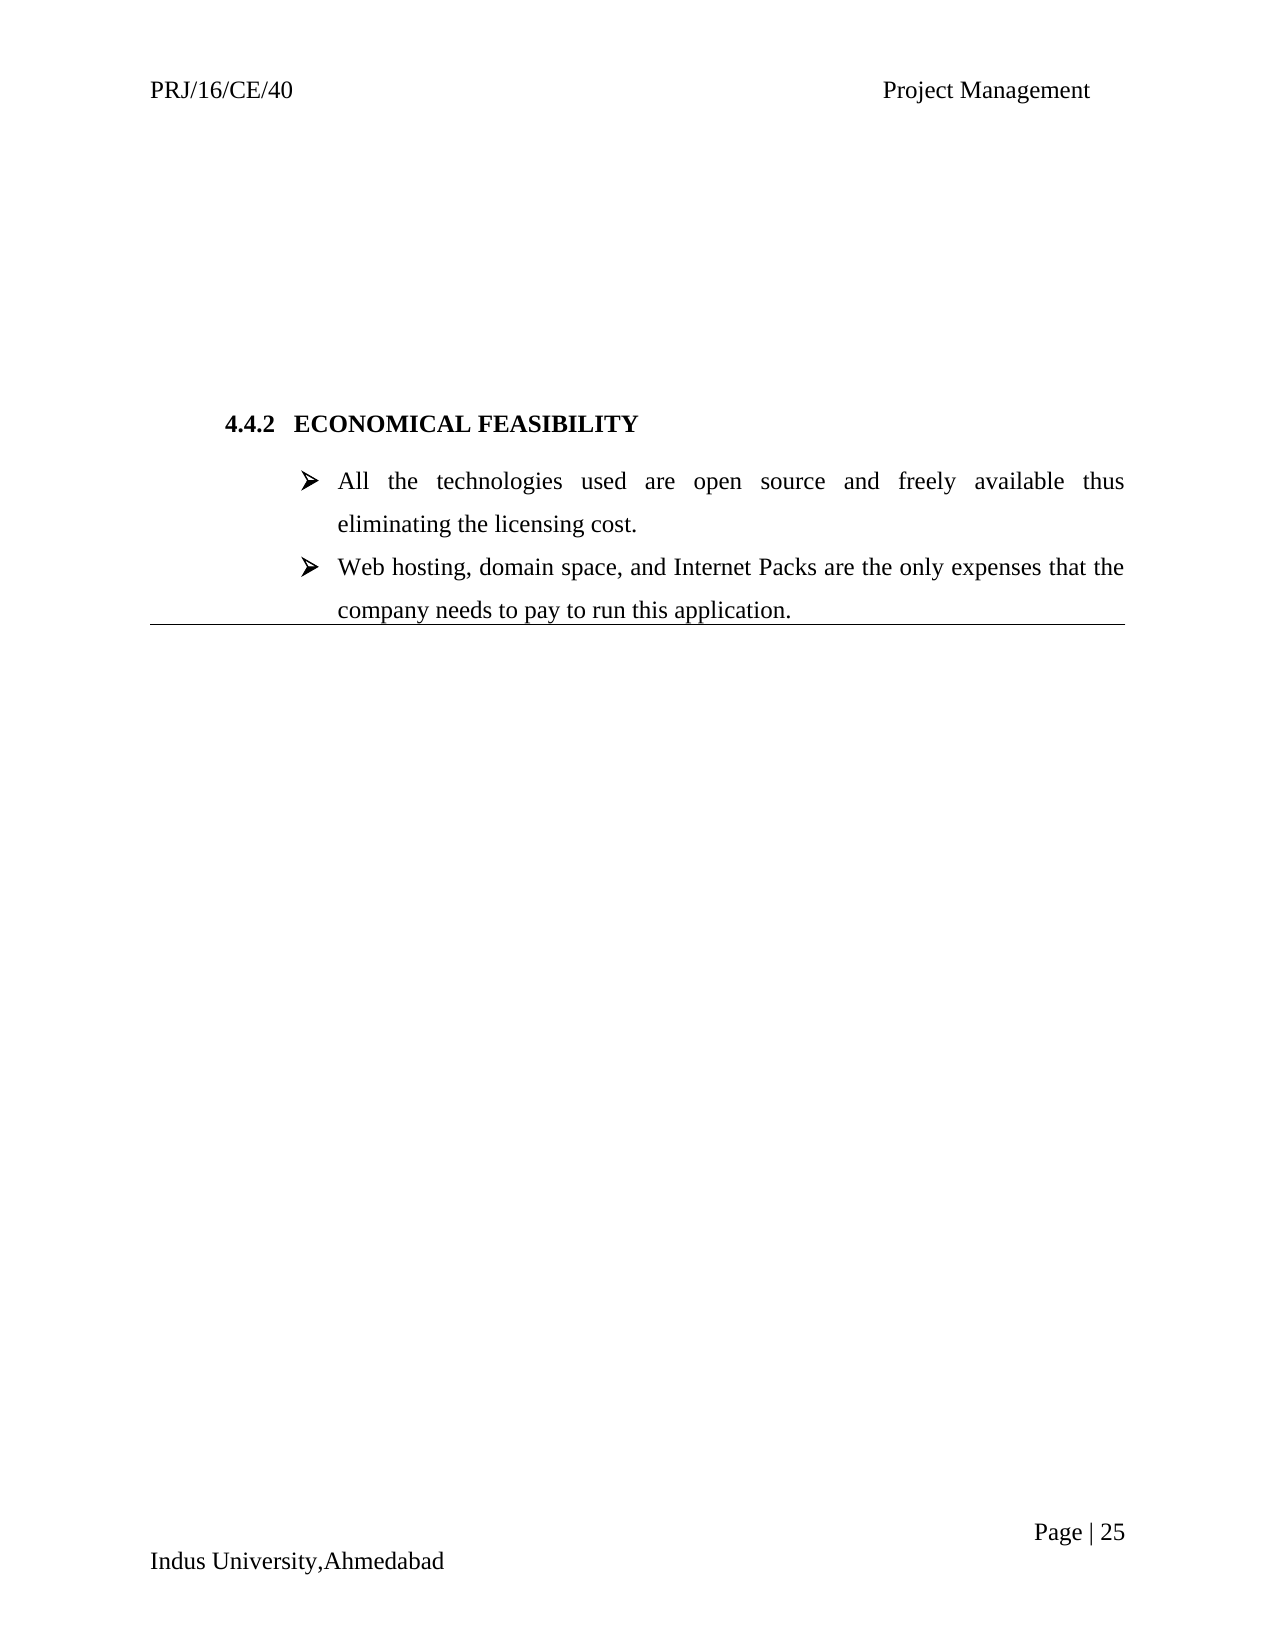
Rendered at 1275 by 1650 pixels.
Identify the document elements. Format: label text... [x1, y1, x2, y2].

list Web hosting, domain space, and Internet Packs are the only expenses that the company needs to pay to run this application. [300, 552, 1125, 624]
list All the technologies used are open source and freely available thus eliminating the licensing cost. [300, 466, 1125, 538]
text 4.4.2 ECONOMICAL FEASIBILITY [150, 409, 1125, 437]
